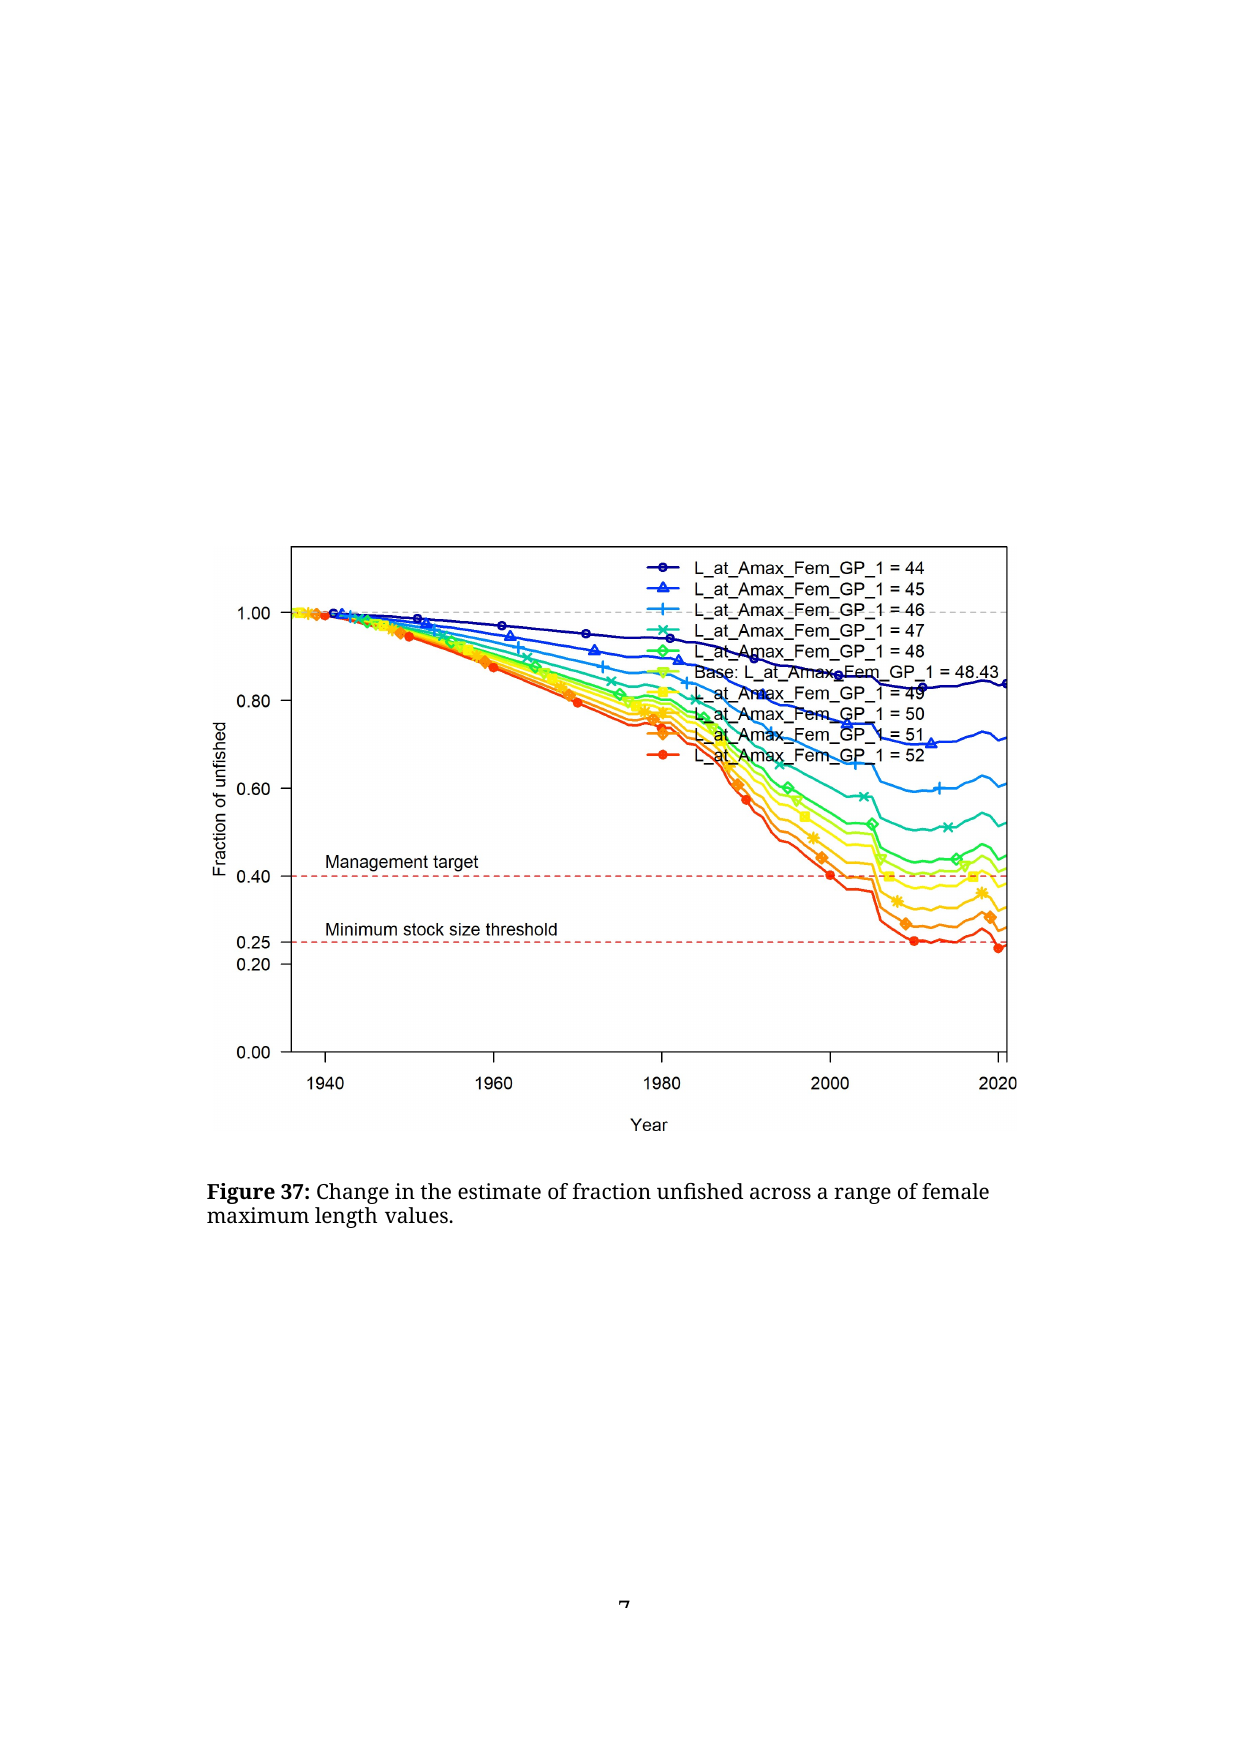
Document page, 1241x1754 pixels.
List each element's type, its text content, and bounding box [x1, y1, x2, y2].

text Figure 37: Change in the estimate of fraction unfished across a range of female maximum length values. [207, 1179, 1036, 1229]
picture [212, 546, 1017, 1131]
